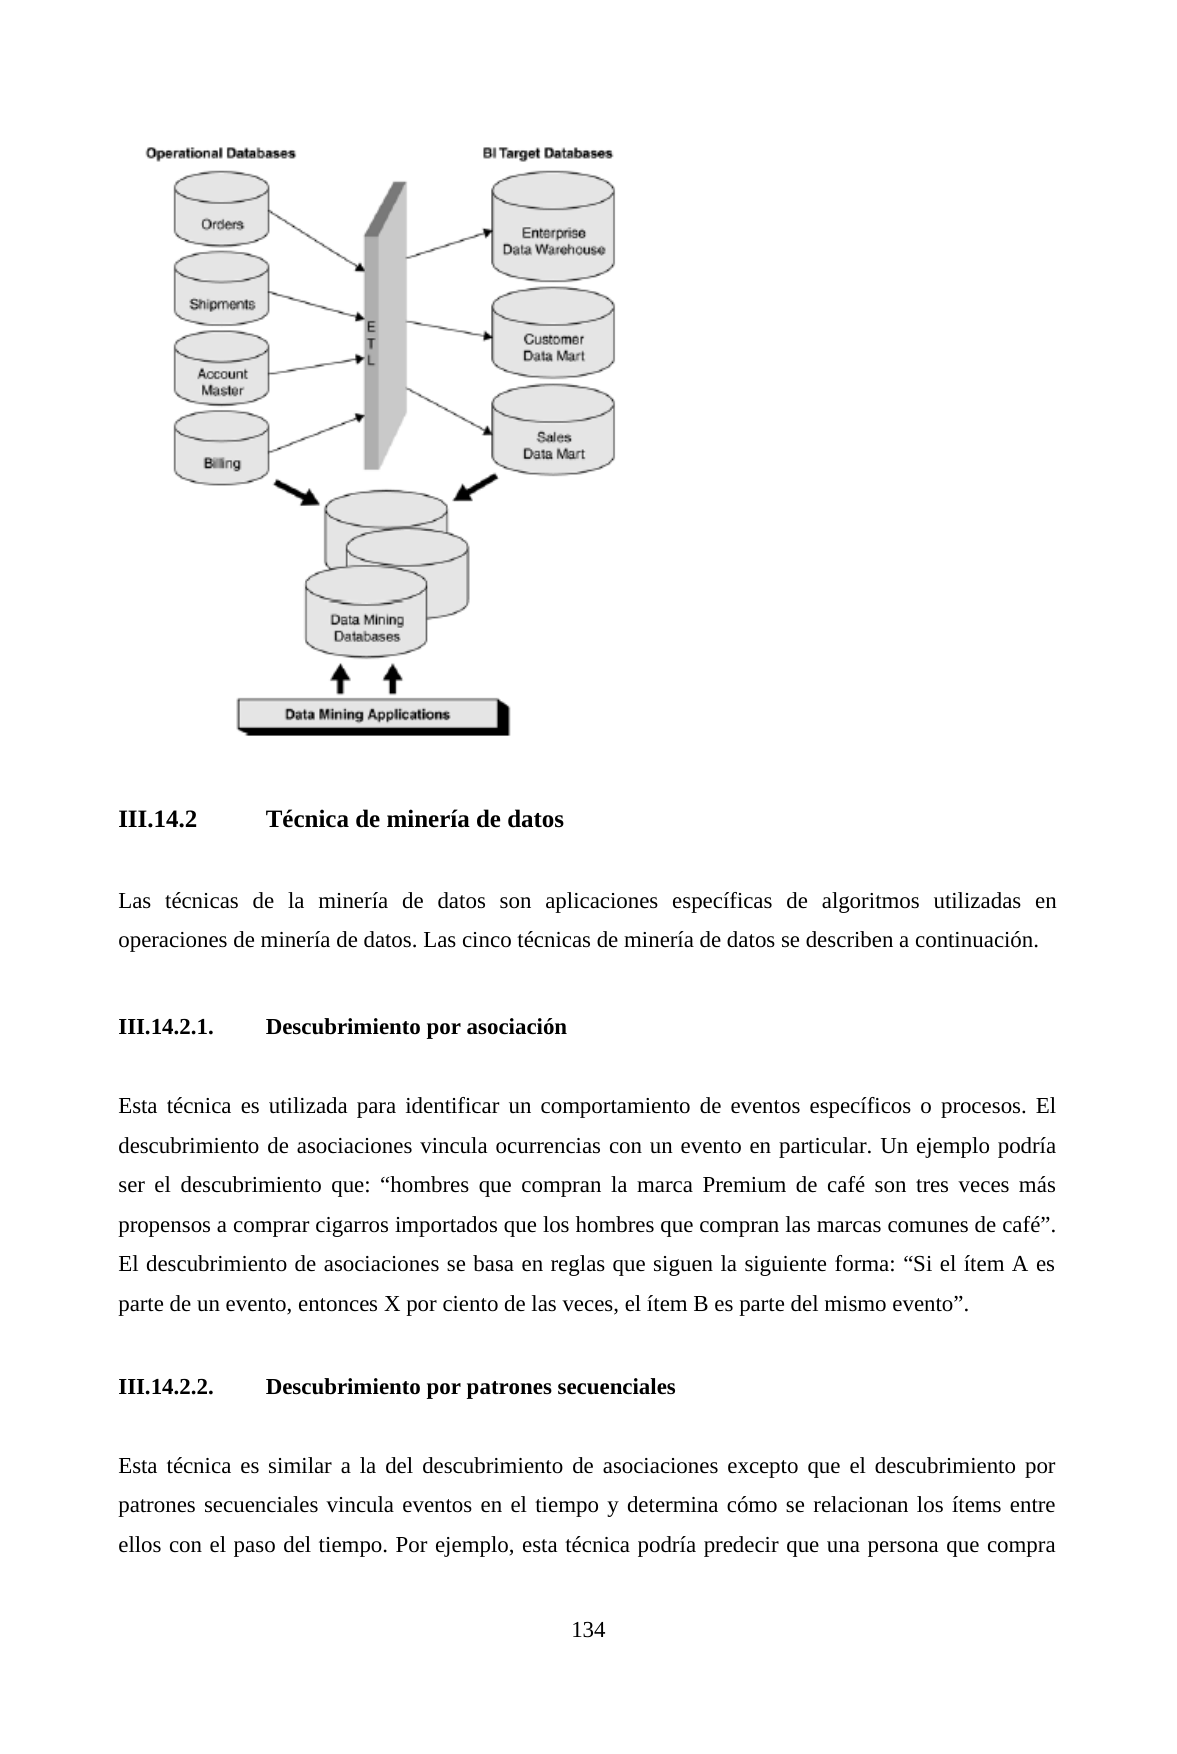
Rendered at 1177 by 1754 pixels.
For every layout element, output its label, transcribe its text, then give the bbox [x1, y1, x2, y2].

text Las técnicas de la minería de datos son aplicaciones específicas de algoritmos utilizadas en operaciones de minería de datos. Las cinco técnicas de minería de datos se describen a continuación. [118, 887, 1058, 952]
text Esta técnica es utilizada para identificar un comportamiento de eventos específicos o procesos. El descubrimiento de asociaciones vincula ocurrencias con un evento en particular. Un ejemplo podría ser el descubrimiento que: “hombres que compran la marca Premium de café son tres veces más propensos a comprar cigarros importados que los hombres que compran las marcas comunes de café”. El descubrimiento de asociaciones se basa en reglas que siguen la siguiente forma: “Si el ítem A es parte de un evento, entonces X por ciento de las veces, el ítem B es parte del mismo evento”. [118, 1092, 1058, 1316]
subtitle Descubrimiento por patrones secuenciales [118, 1373, 1058, 1399]
subtitle Descubrimiento por asociación [118, 1013, 1058, 1040]
subtitle Técnica de minería de datos [118, 804, 1058, 833]
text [118, 1452, 1058, 1557]
